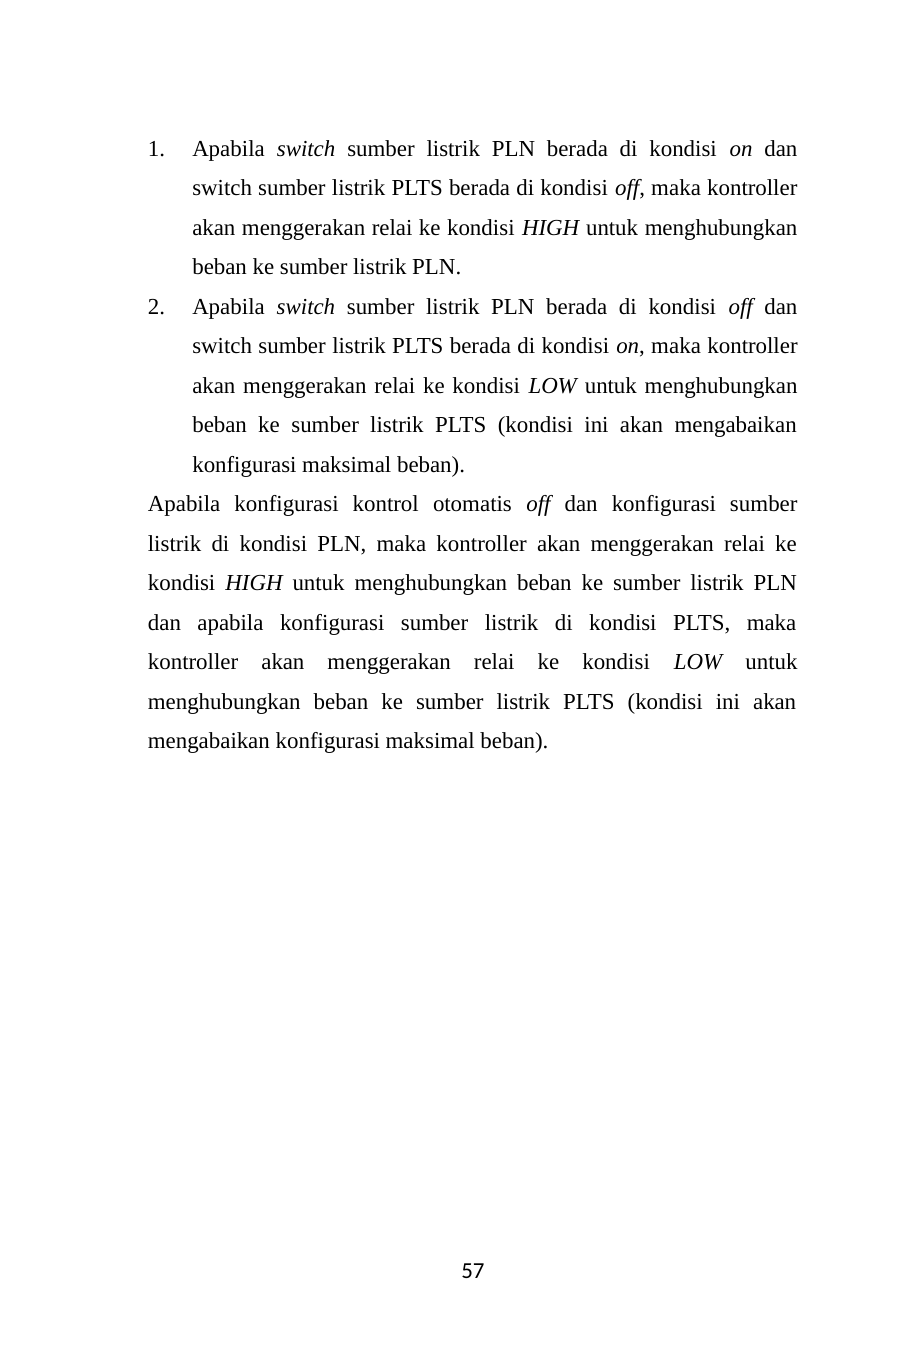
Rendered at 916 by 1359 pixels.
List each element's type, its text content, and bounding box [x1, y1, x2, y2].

text Apabila konfigurasi kontrol otomatis off dan konfigurasi sumber listrik di kondisi PLN, maka kontroller akan menggerakan relai ke kondisi HIGH untuk menghubungkan beban ke sumber listrik PLN dan apabila konfigurasi sumber listrik di kondisi PLTS, maka kontroller akan menggerakan relai ke kondisi LOW untuk menghubungkan beban ke sumber listrik PLTS (kondisi ini akan mengabaikan konfigurasi maksimal beban). [148, 490, 797, 753]
list Apabila switch sumber listrik PLN berada di kondisi on dan switch sumber listrik PLTS berada di kondisi off, maka kontroller akan menggerakan relai ke kondisi HIGH untuk menghubungkan beban ke sumber listrik PLN. [148, 135, 797, 280]
list Apabila switch sumber listrik PLN berada di kondisi off dan switch sumber listrik PLTS berada di kondisi on, maka kontroller akan menggerakan relai ke kondisi LOW untuk menghubungkan beban ke sumber listrik PLTS (kondisi ini akan mengabaikan konfigurasi maksimal beban). [148, 293, 797, 477]
